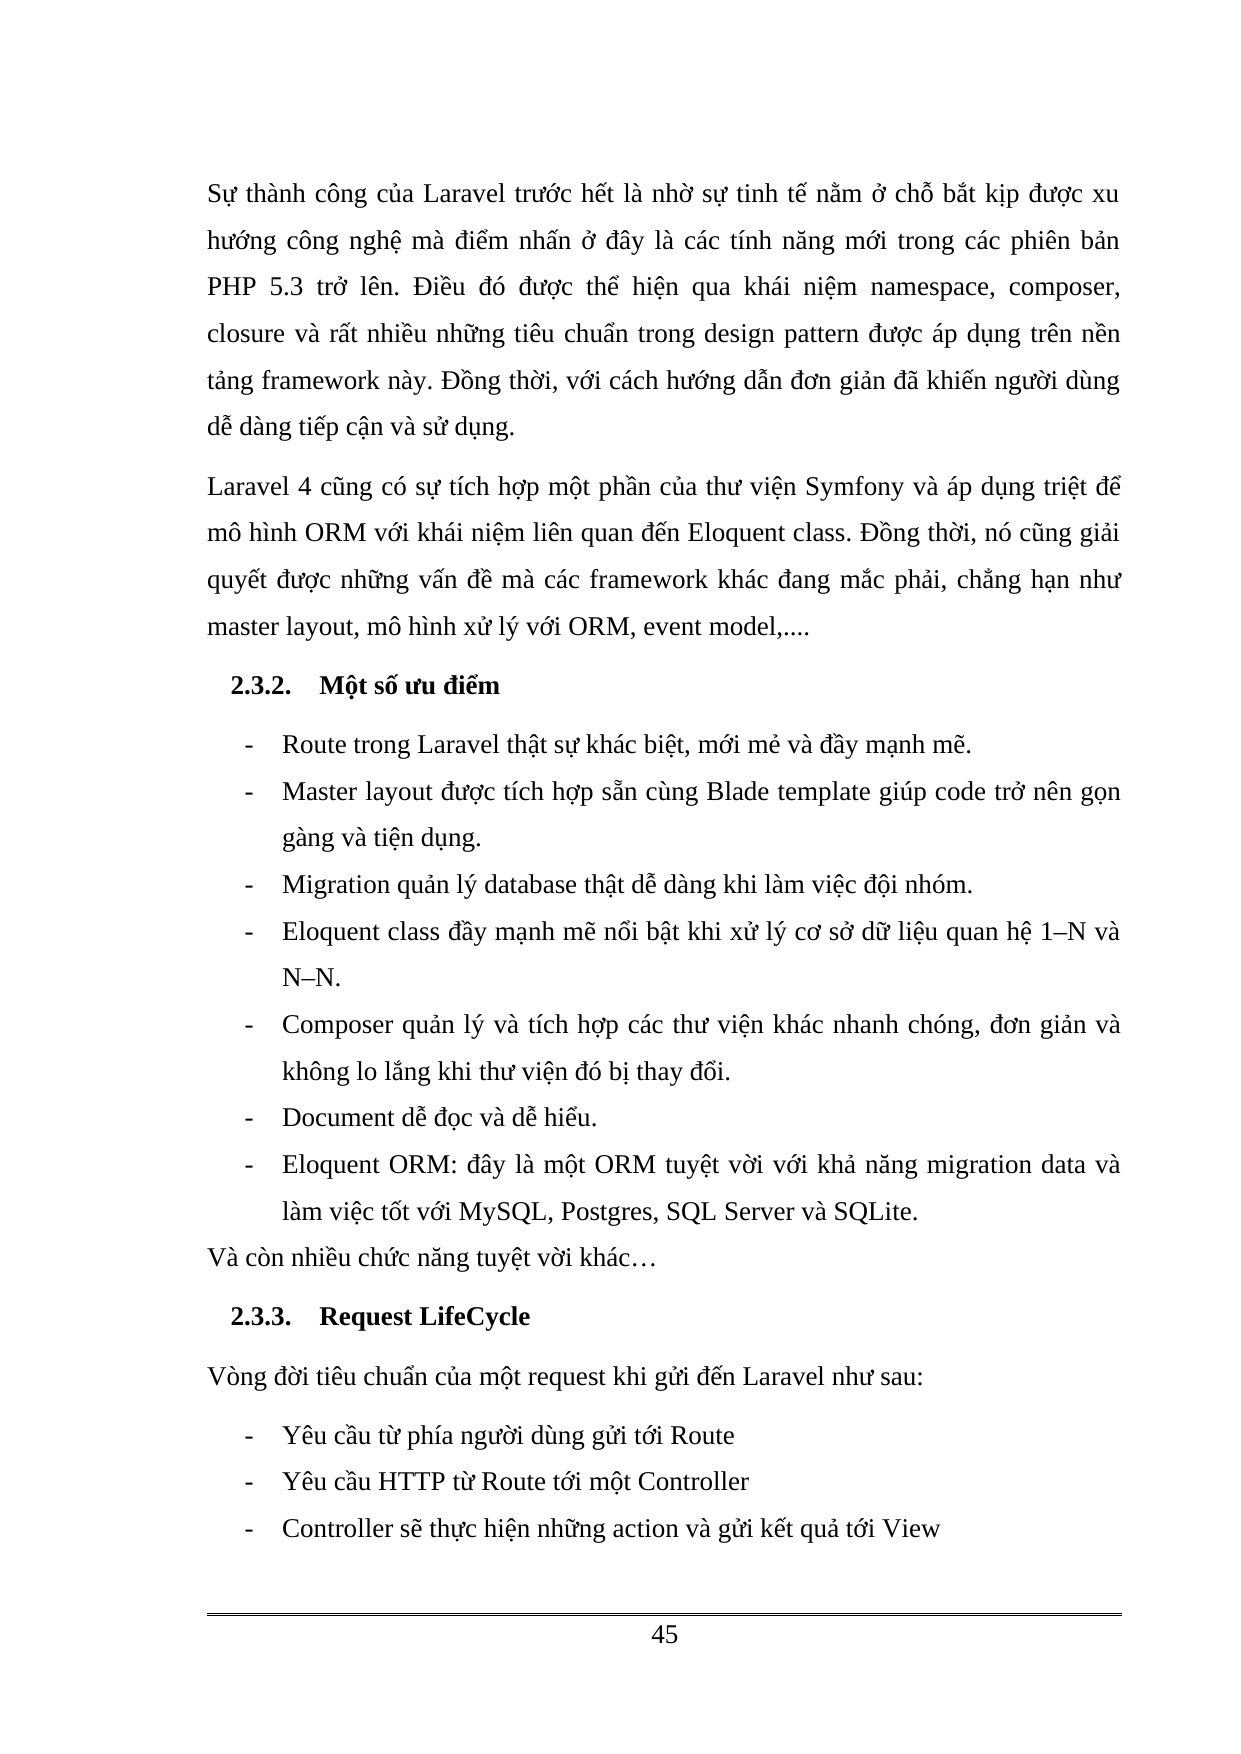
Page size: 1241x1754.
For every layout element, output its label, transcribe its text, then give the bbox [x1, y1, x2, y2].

subtitle Một số ưu điểm [230, 669, 1122, 700]
list Composer quản lý và tích hợp các thư viện khác nhanh chóng, đơn giản và không lo lắng khi thư viện đó bị thay đổi. [244, 1008, 1122, 1086]
list Eloquent class đầy mạnh mẽ nổi bật khi xử lý cơ sở dữ liệu quan hệ 1–N và N–N. [244, 915, 1122, 992]
list Route trong Laravel thật sự khác biệt, mới mẻ và đầy mạnh mẽ. [244, 728, 1122, 759]
list Yêu cầu HTTP từ Route tới một Controller [244, 1466, 1122, 1497]
text Laravel 4 cũng có sự tích hợp một phần của thư viện Symfony và áp dụng triệt để mô hình ORM với khái niệm liên quan đến Eloquent class. Đồng thời, nó cũng giải quyết được những vấn đề mà các framework khác đang mắc phải, chẳng hạn như master layout, mô hình xử lý với ORM, event model,.... [207, 470, 1122, 641]
text Sự thành công của Laravel trước hết là nhờ sự tinh tế nằm ở chỗ bắt kịp được xu hướng công nghệ mà điểm nhấn ở đây là các tính năng mới trong các phiên bản PHP 5.3 trở lên. Điều đó được thể hiện qua khái niệm namespace, composer, closure và rất nhiều những tiêu chuẩn trong design pattern được áp dụng trên nền tảng framework này. Đồng thời, với cách hướng dẫn đơn giản đã khiến người dùng dễ dàng tiếp cận và sử dụng. [207, 177, 1122, 442]
list Master layout được tích hợp sẵn cùng Blade template giúp code trở nên gọn gàng và tiện dụng. [244, 775, 1122, 852]
text Vòng đời tiêu chuẩn của một request khi gửi đến Laravel như sau: [207, 1360, 1122, 1391]
list Eloquent ORM: đây là một ORM tuyệt vời với khả năng migration data và làm việc tốt với MySQL, Postgres, SQL Server và SQLite. [244, 1148, 1122, 1226]
list Yêu cầu từ phía người dùng gửi tới Route [244, 1419, 1122, 1450]
list Controller sẽ thực hiện những action và gửi kết quả tới View [244, 1512, 1122, 1543]
text Và còn nhiều chức năng tuyệt vời khác… [207, 1241, 1122, 1272]
list Document dễ đọc và dễ hiểu. [244, 1101, 1122, 1132]
subtitle Request LifeCycle [230, 1301, 1122, 1332]
list Migration quản lý database thật dễ dàng khi làm việc đội nhóm. [244, 868, 1122, 899]
